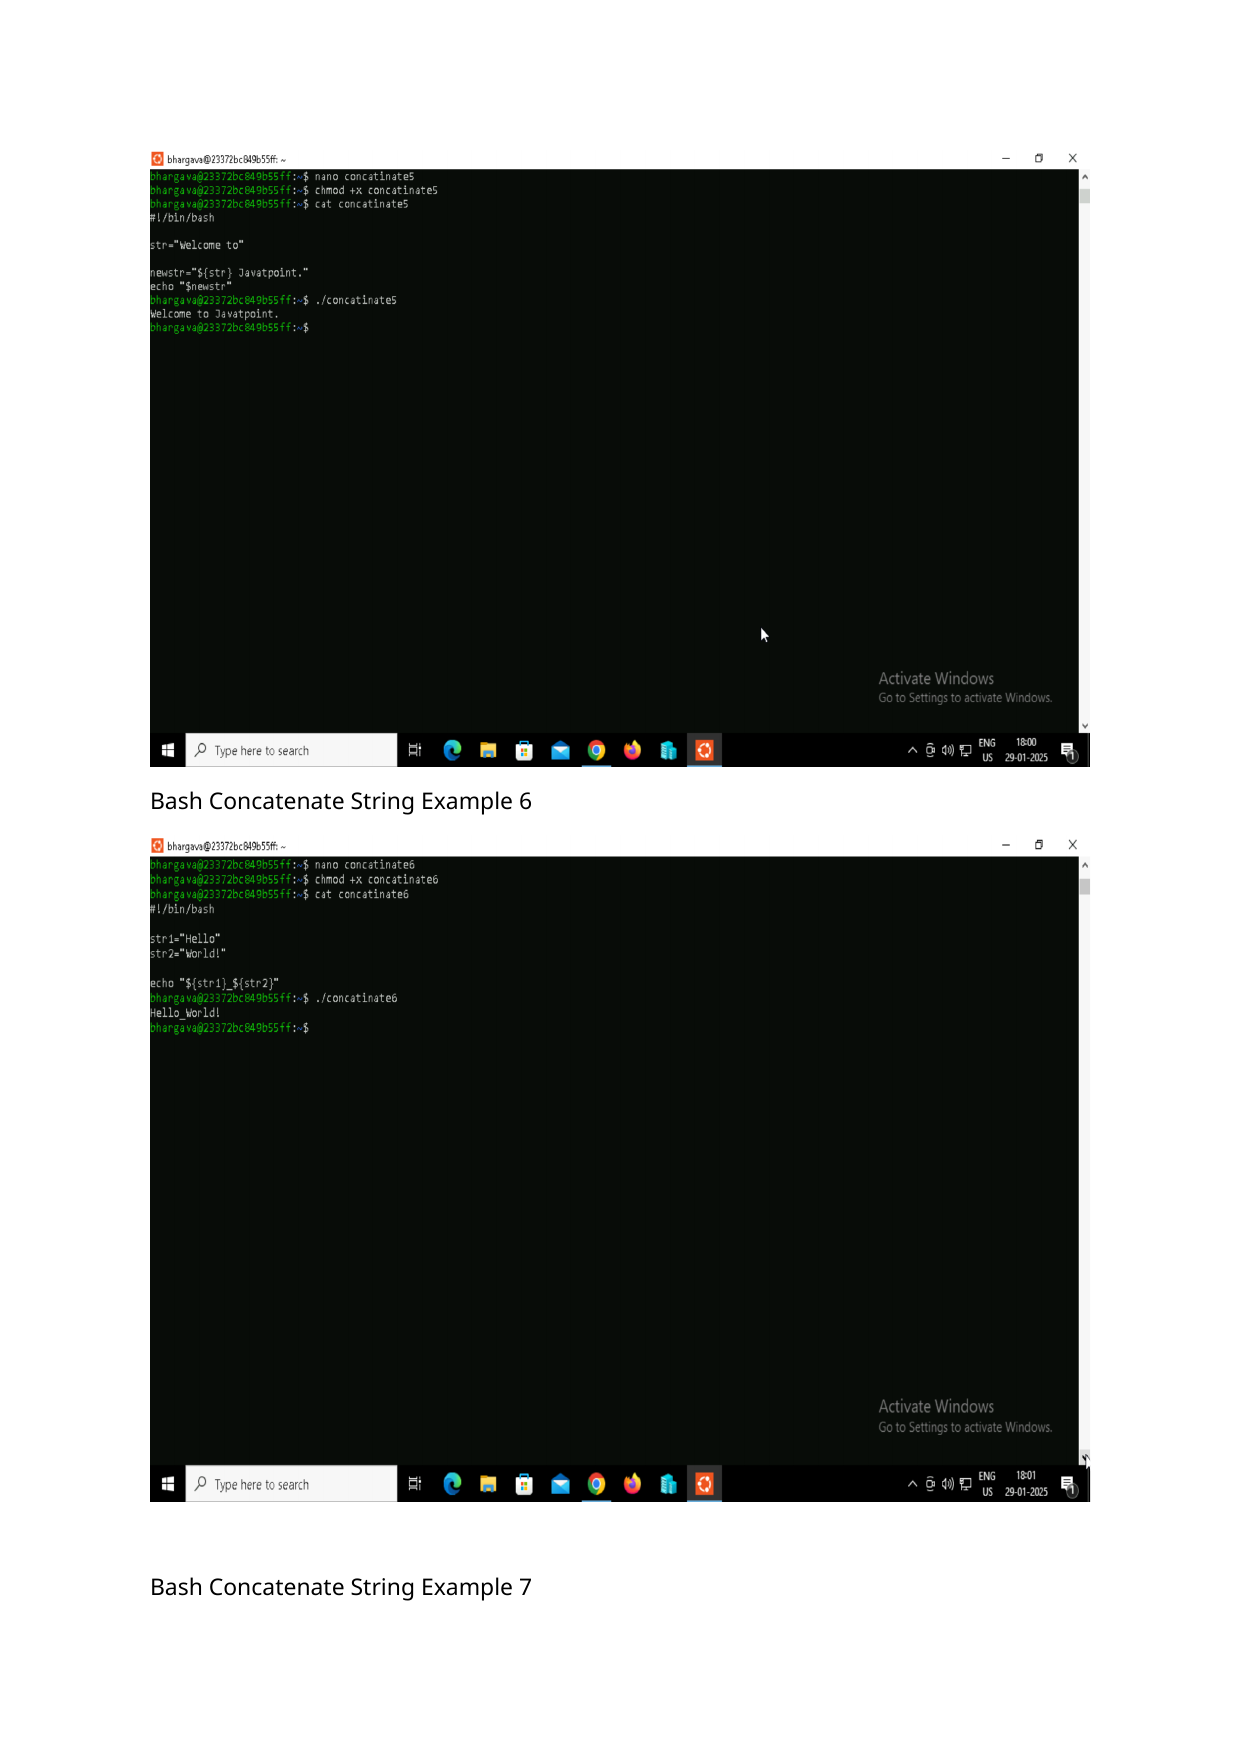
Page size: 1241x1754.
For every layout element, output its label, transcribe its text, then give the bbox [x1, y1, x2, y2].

text Bash Concatenate String Example 7 [150, 1571, 1090, 1602]
text Bash Concatenate String Example 6 [150, 785, 1090, 817]
picture [150, 835, 1091, 1502]
picture [150, 150, 1090, 767]
